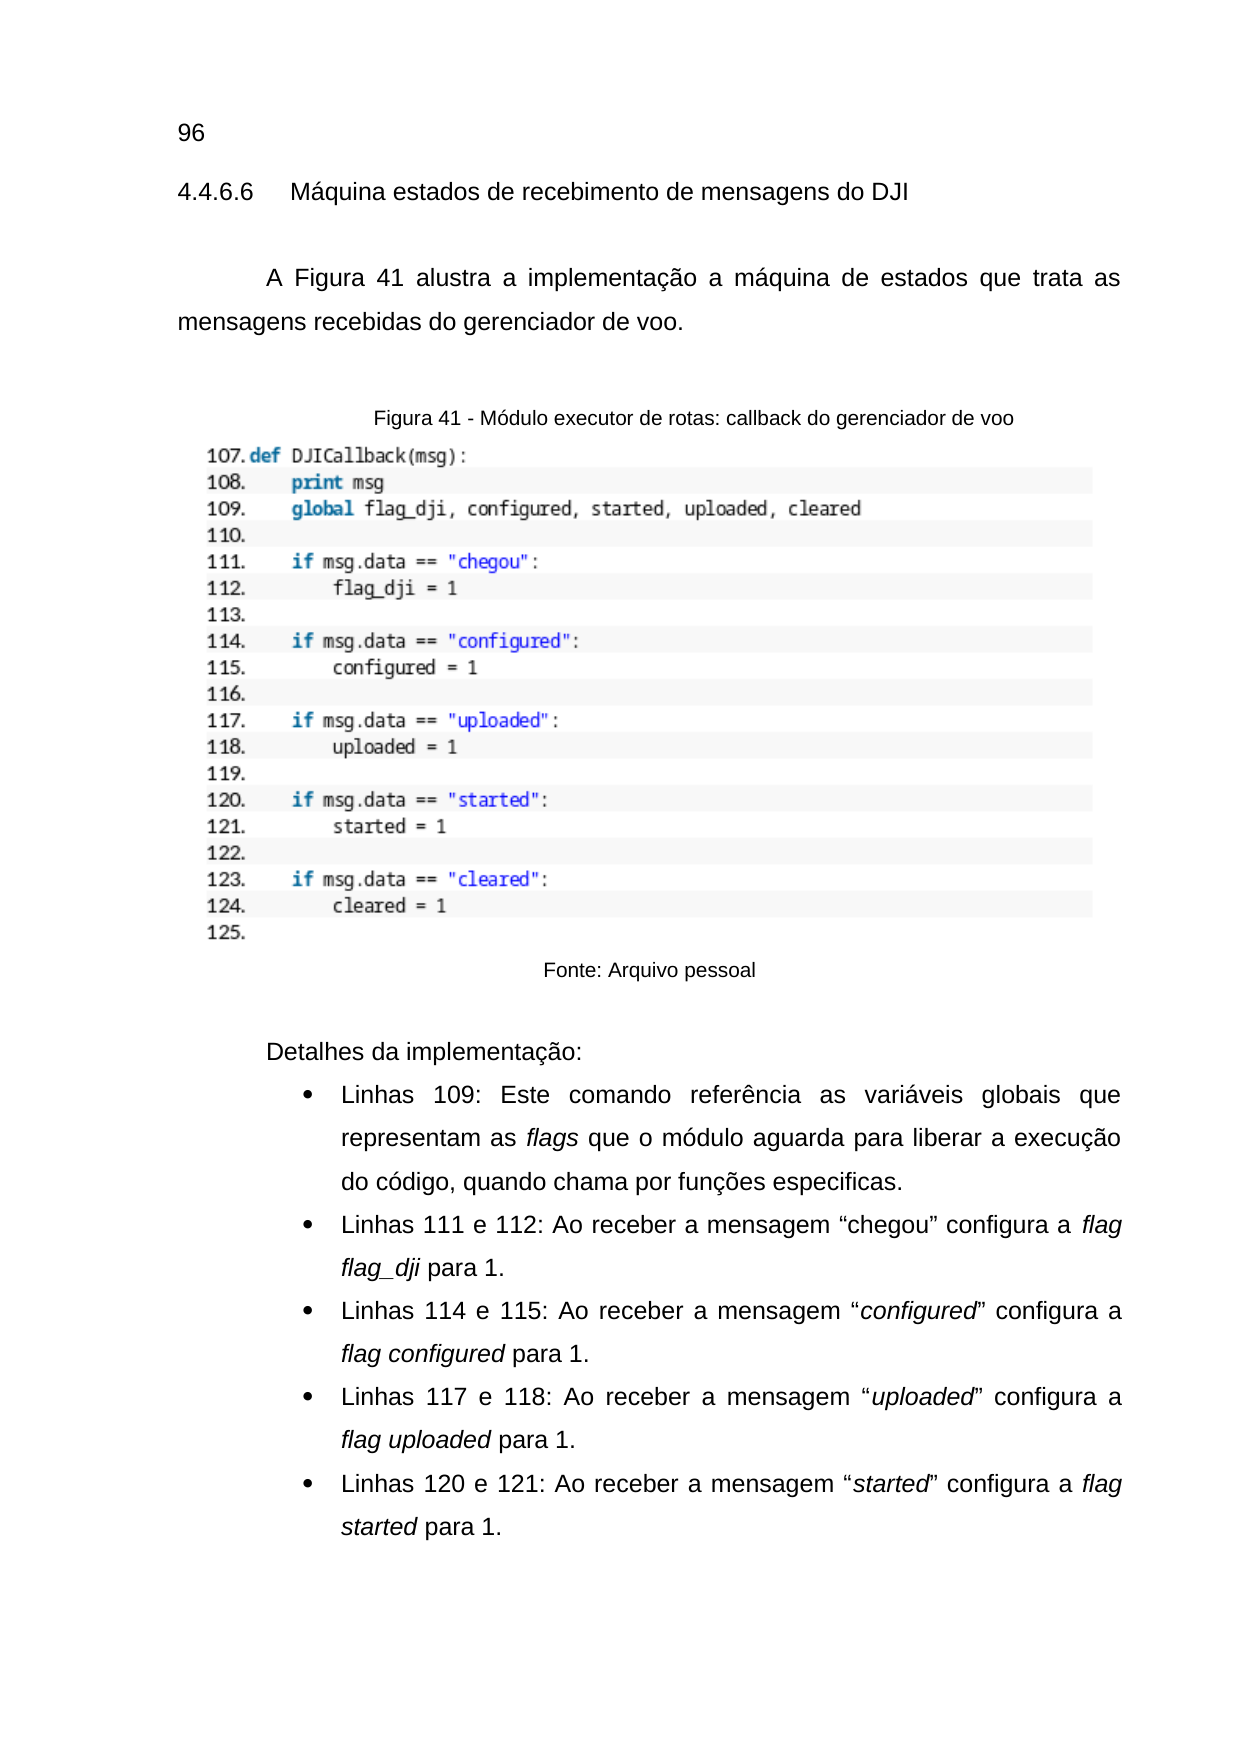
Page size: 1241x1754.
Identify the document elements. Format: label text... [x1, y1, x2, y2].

text Detalhes da implementação: [177, 1037, 1122, 1066]
text Fonte: Arquivo pessoal [177, 958, 1122, 982]
list Linhas 109: Este comando referência as variáveis globais que representam as flags que o módulo aguarda para liberar a execução do código, quando chama por funções especificas. [303, 1080, 1122, 1195]
text Figura 41 - Módulo executor de rotas: callback do gerenciador de voo [177, 405, 1122, 429]
list Linhas 114 e 115: Ao receber a mensagem “configured” configura a flag configured para 1. [303, 1296, 1122, 1368]
list Linhas 120 e 121: Ao receber a mensagem “started” configura a flag started para 1. [303, 1469, 1122, 1541]
list Linhas 111 e 112: Ao receber a mensagem “chegou” configura a flag flag_dji para 1. [303, 1209, 1122, 1282]
list Linhas 117 e 118: Ao receber a mensagem “uploaded” configura a flag uploaded para 1. [303, 1382, 1122, 1454]
text A Figura 41 alustra a implementação a máquina de estados que trata as mensagens recebidas do gerenciador de voo. [177, 263, 1122, 335]
subtitle Máquina estados de recebimento de mensagens do DJI [177, 177, 1122, 206]
